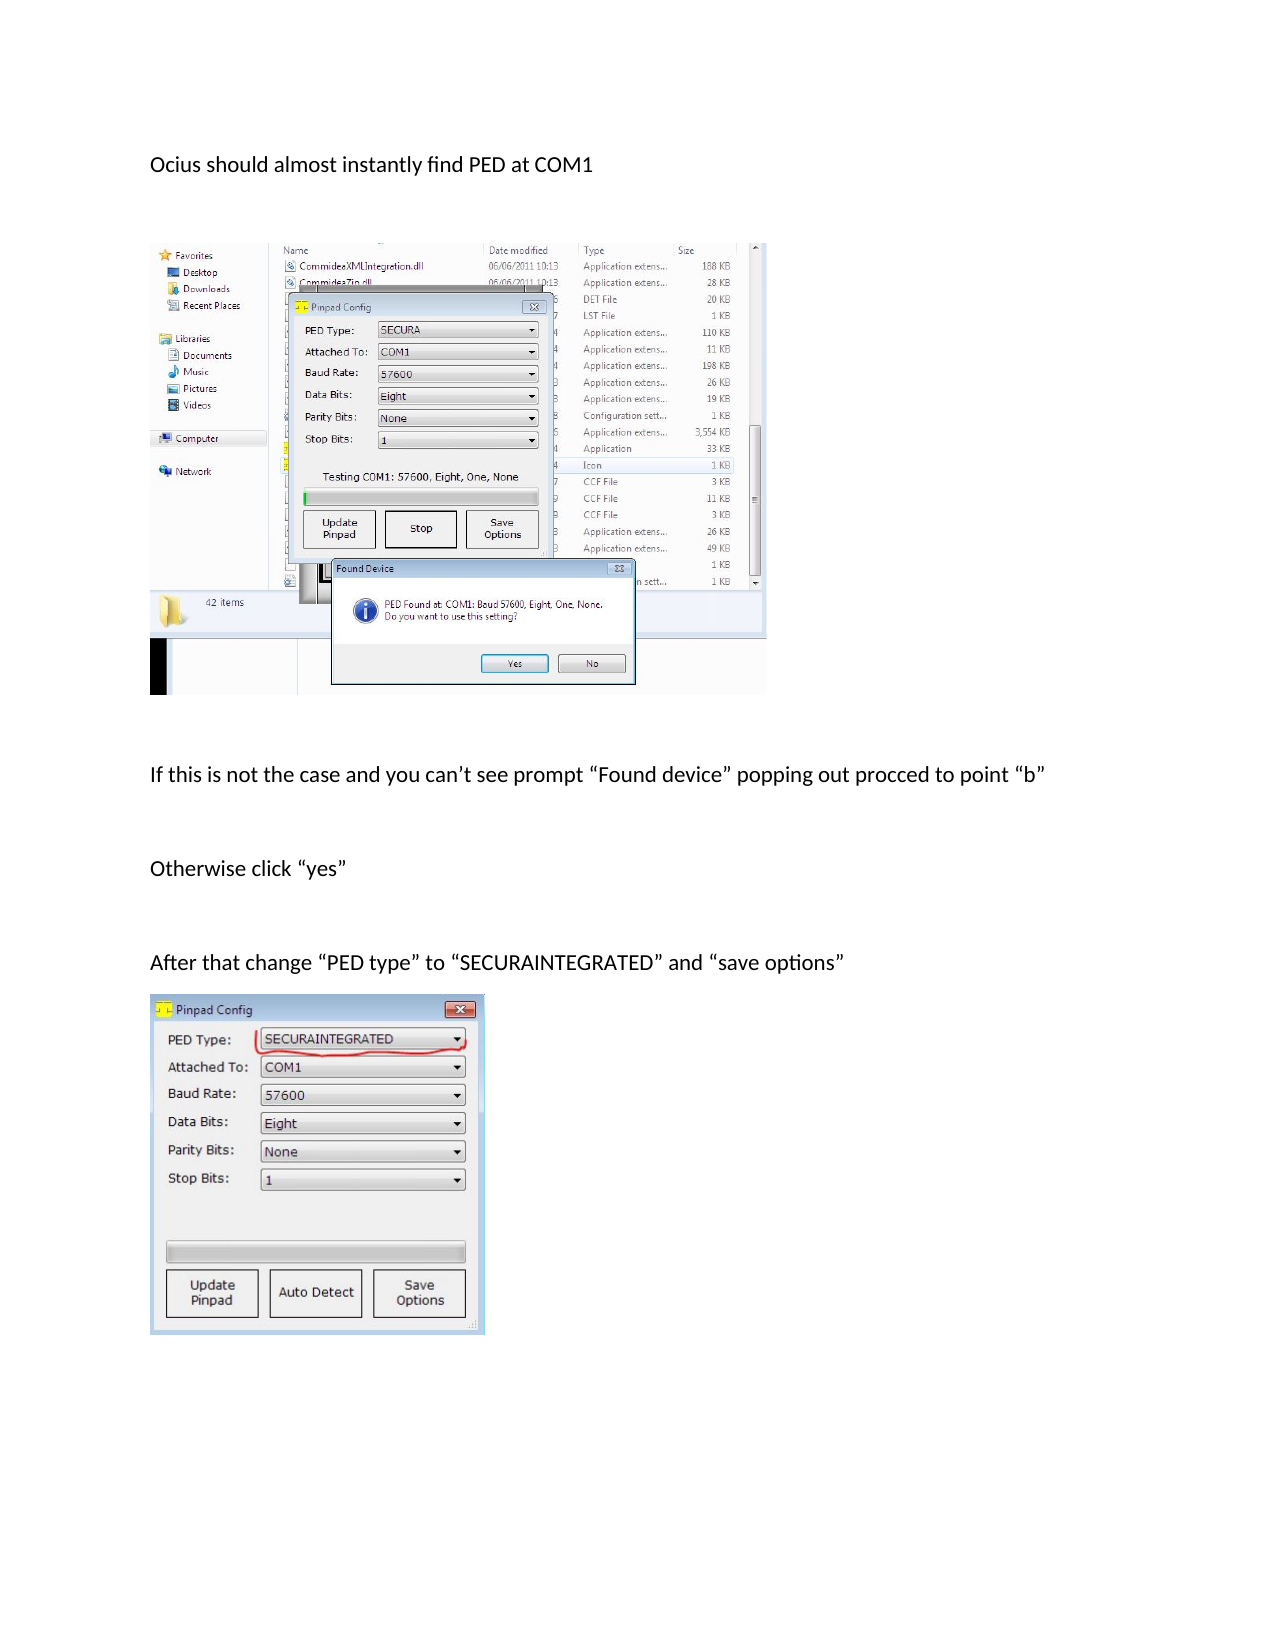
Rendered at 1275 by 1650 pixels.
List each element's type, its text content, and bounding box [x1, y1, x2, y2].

picture [150, 994, 485, 1335]
text If this is not the case and you can’t see prompt “Found device” popping out procced to point “b” [150, 760, 1125, 788]
text Otherwise click “yes” [150, 854, 1125, 882]
text Ocius should almost instantly find PED at COM1 [150, 150, 1125, 178]
text After that change “PED type” to “SECURAINTEGRATED” and “save options” [150, 948, 1125, 976]
picture [150, 243, 767, 695]
